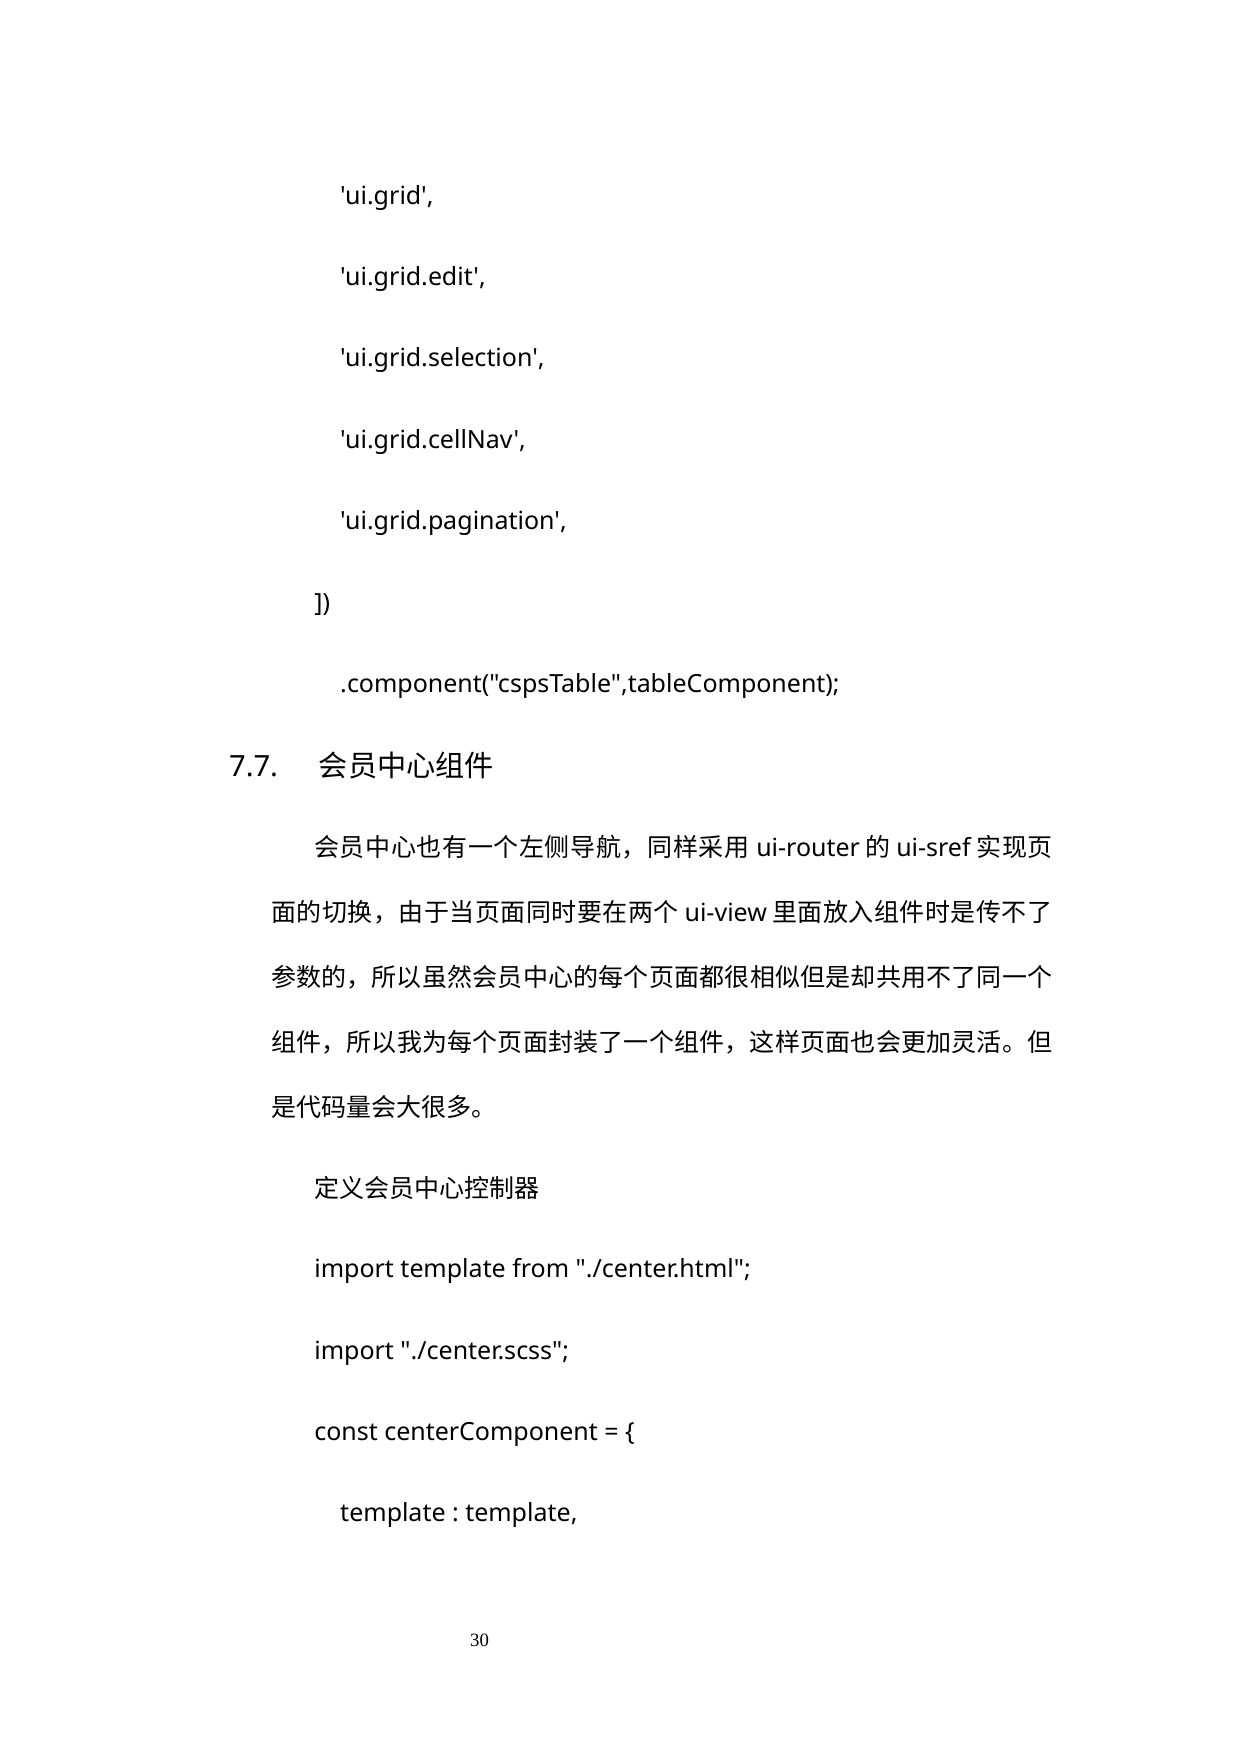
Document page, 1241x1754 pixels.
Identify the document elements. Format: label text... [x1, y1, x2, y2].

list 'ui.grid', [271, 162, 1053, 227]
list ]) [271, 569, 1053, 634]
list import template from "./center.html"; [271, 1236, 1053, 1301]
list 'ui.grid.pagination', [271, 487, 1053, 552]
list 定义会员中心控制器 [271, 1154, 1053, 1219]
list 'ui.grid.selection', [271, 325, 1053, 390]
list template : template, [271, 1479, 1053, 1544]
list const centerComponent = { [271, 1398, 1053, 1463]
list 会员中心组件 [229, 731, 1053, 796]
list 会员中心也有一个左侧导航，同样采用ui-router的ui-sref实现页面的切换，由于当页面同时要在两个ui-view里面放入组件时是传不了参数的，所以虽然会员中心的每个页面都很相似但是却共用不了同一个组件，所以我为每个页面封装了一个组件，这样页面也会更加灵活。但是代码量会大很多。 [271, 813, 1053, 1138]
list .component("cspsTable",tableComponent); [271, 650, 1053, 715]
list import "./center.scss"; [271, 1317, 1053, 1382]
list 'ui.grid.edit', [271, 243, 1053, 308]
list 'ui.grid.cellNav', [271, 406, 1053, 471]
